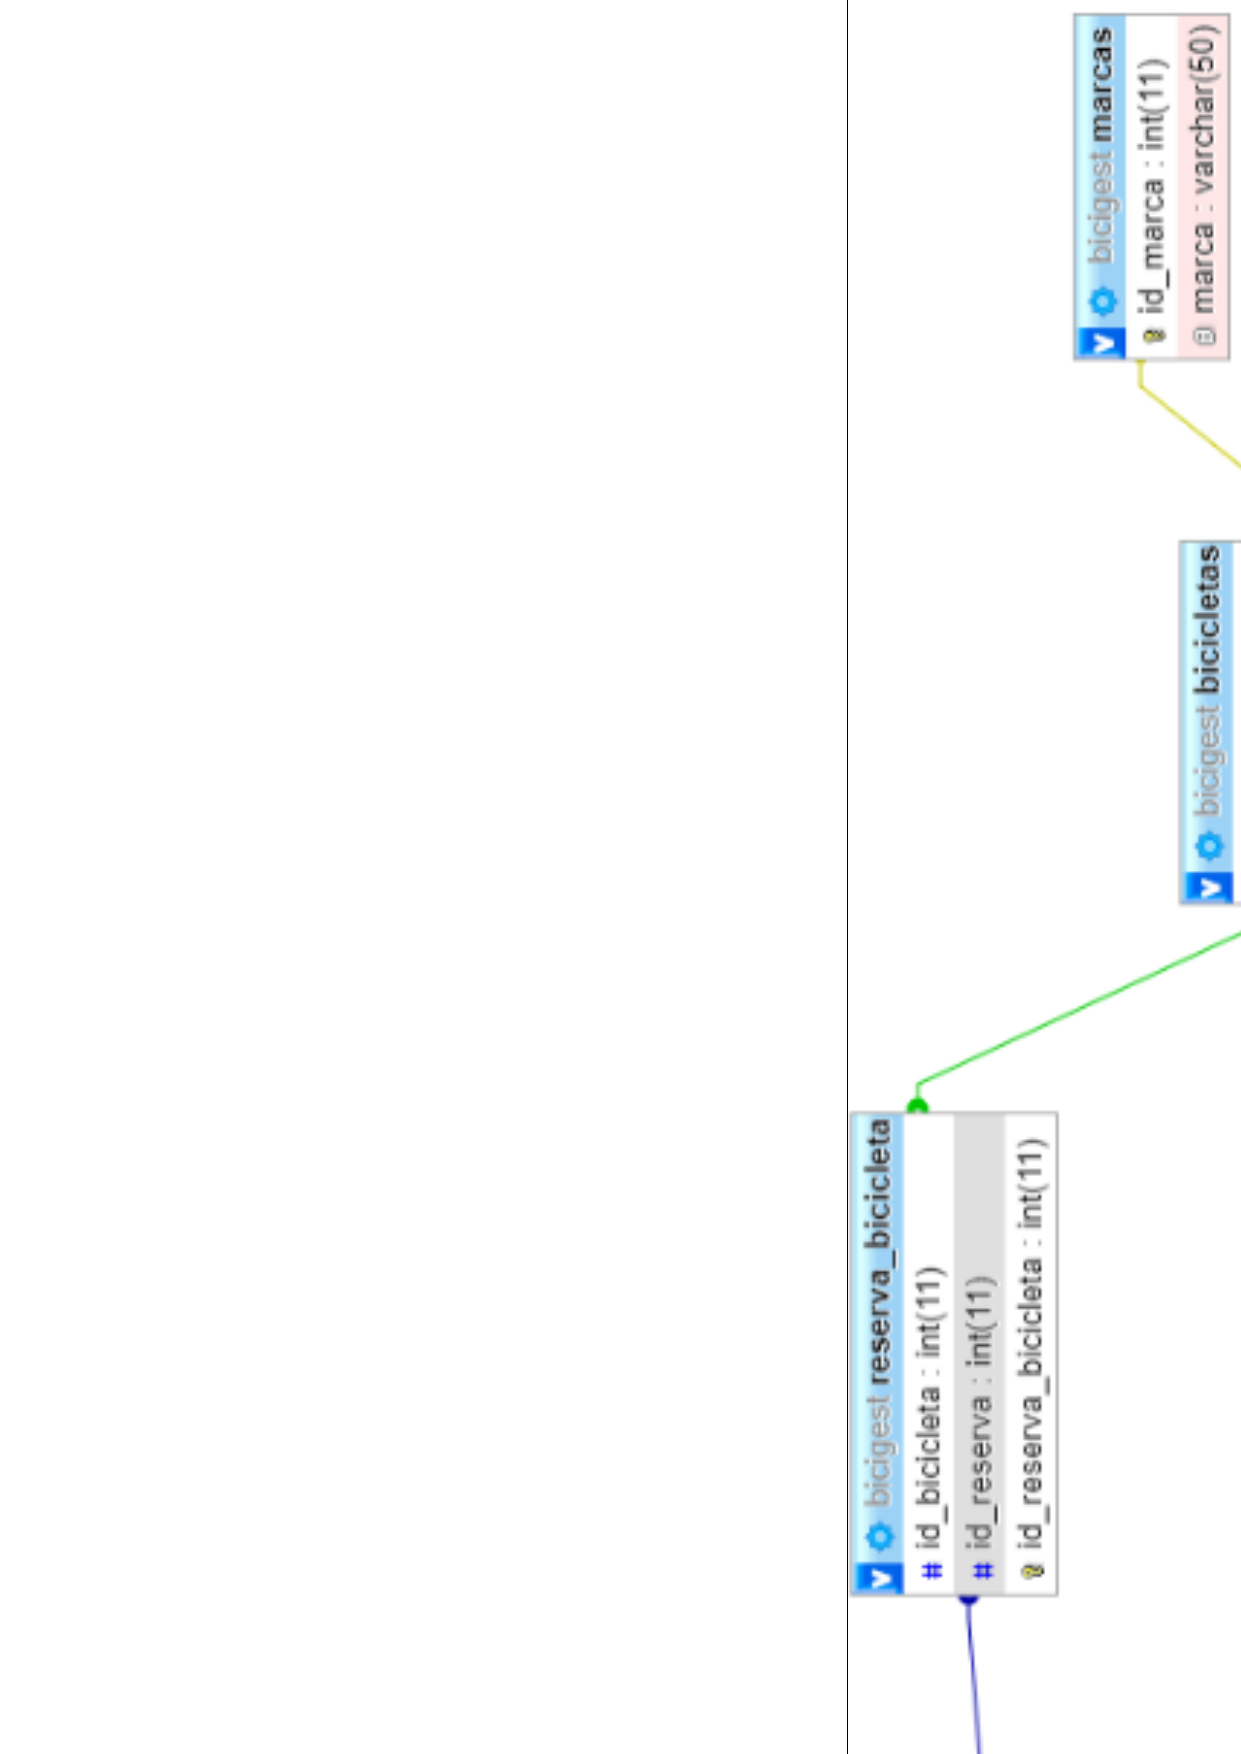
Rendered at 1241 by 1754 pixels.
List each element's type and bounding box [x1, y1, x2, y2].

picture [850, 0, 1241, 1754]
